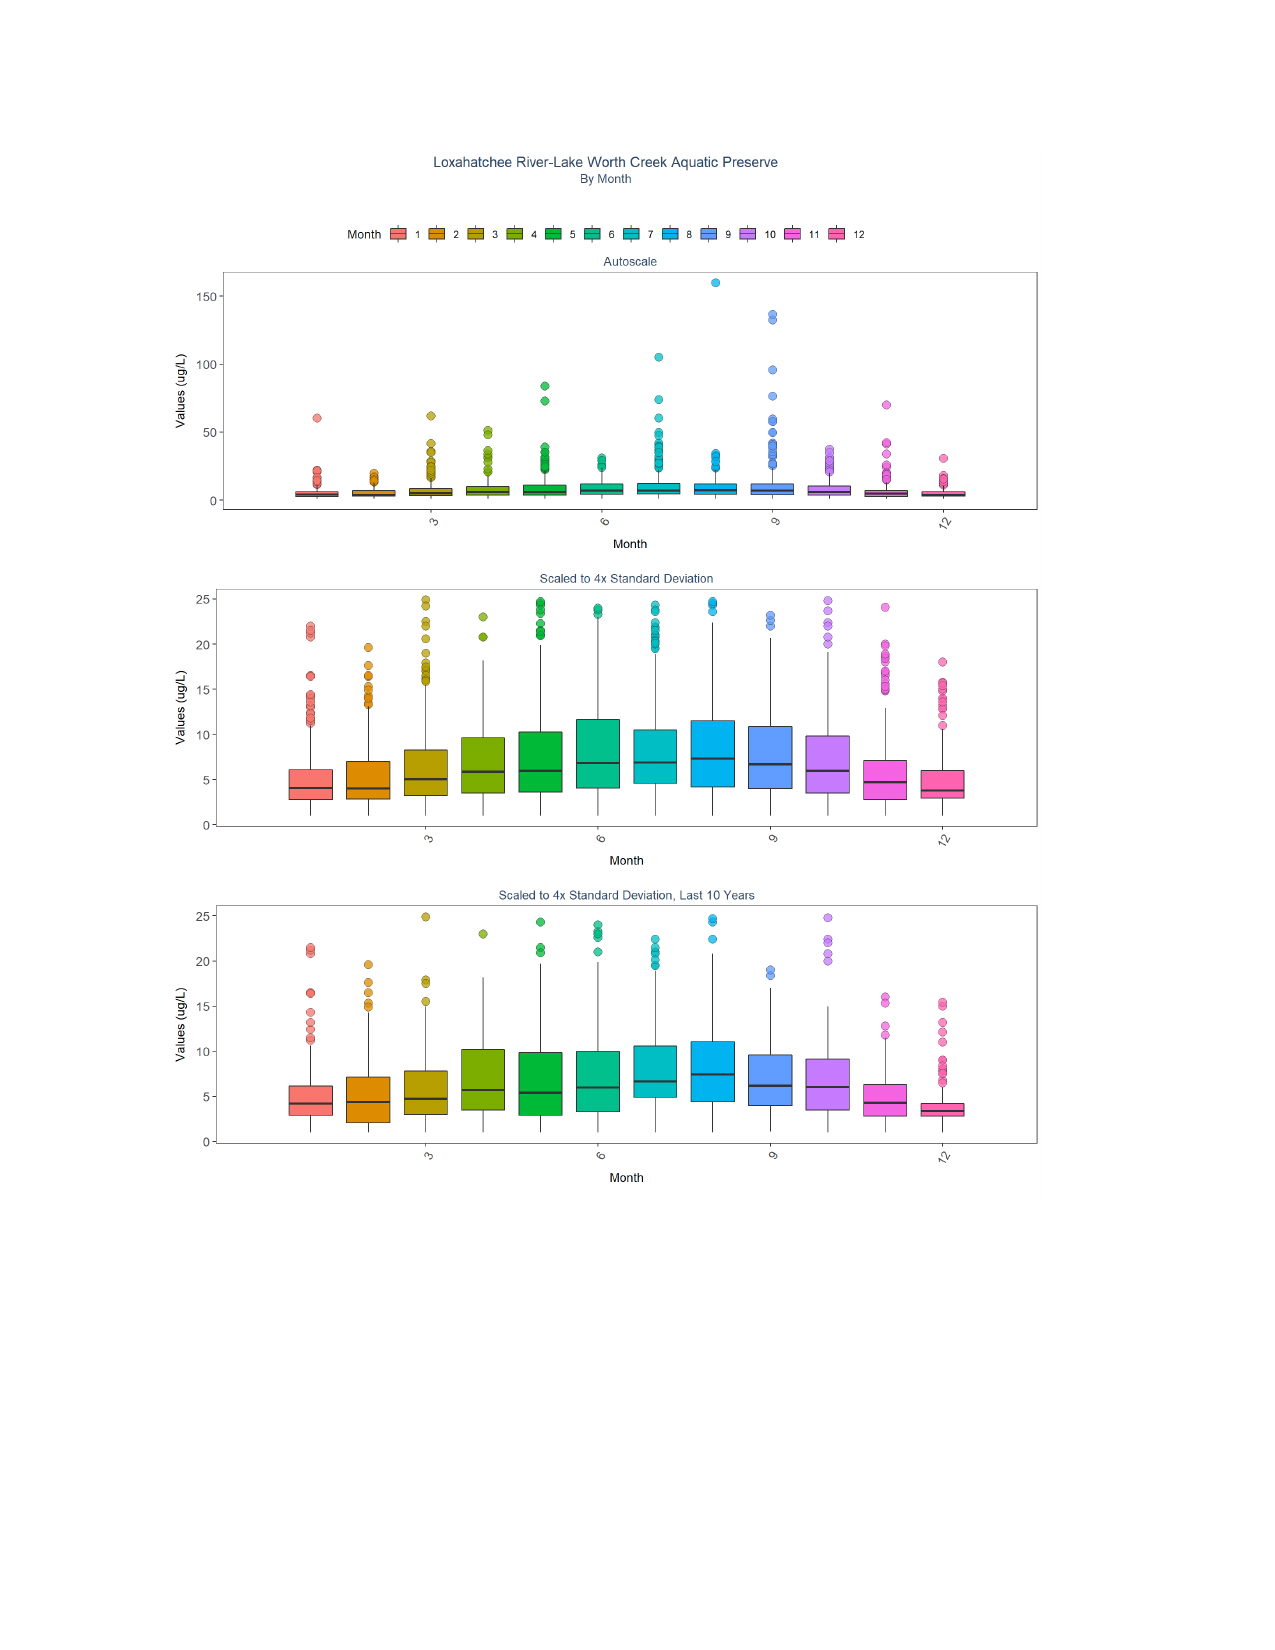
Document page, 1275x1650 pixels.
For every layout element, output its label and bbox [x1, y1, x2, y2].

picture [168, 150, 1044, 1200]
